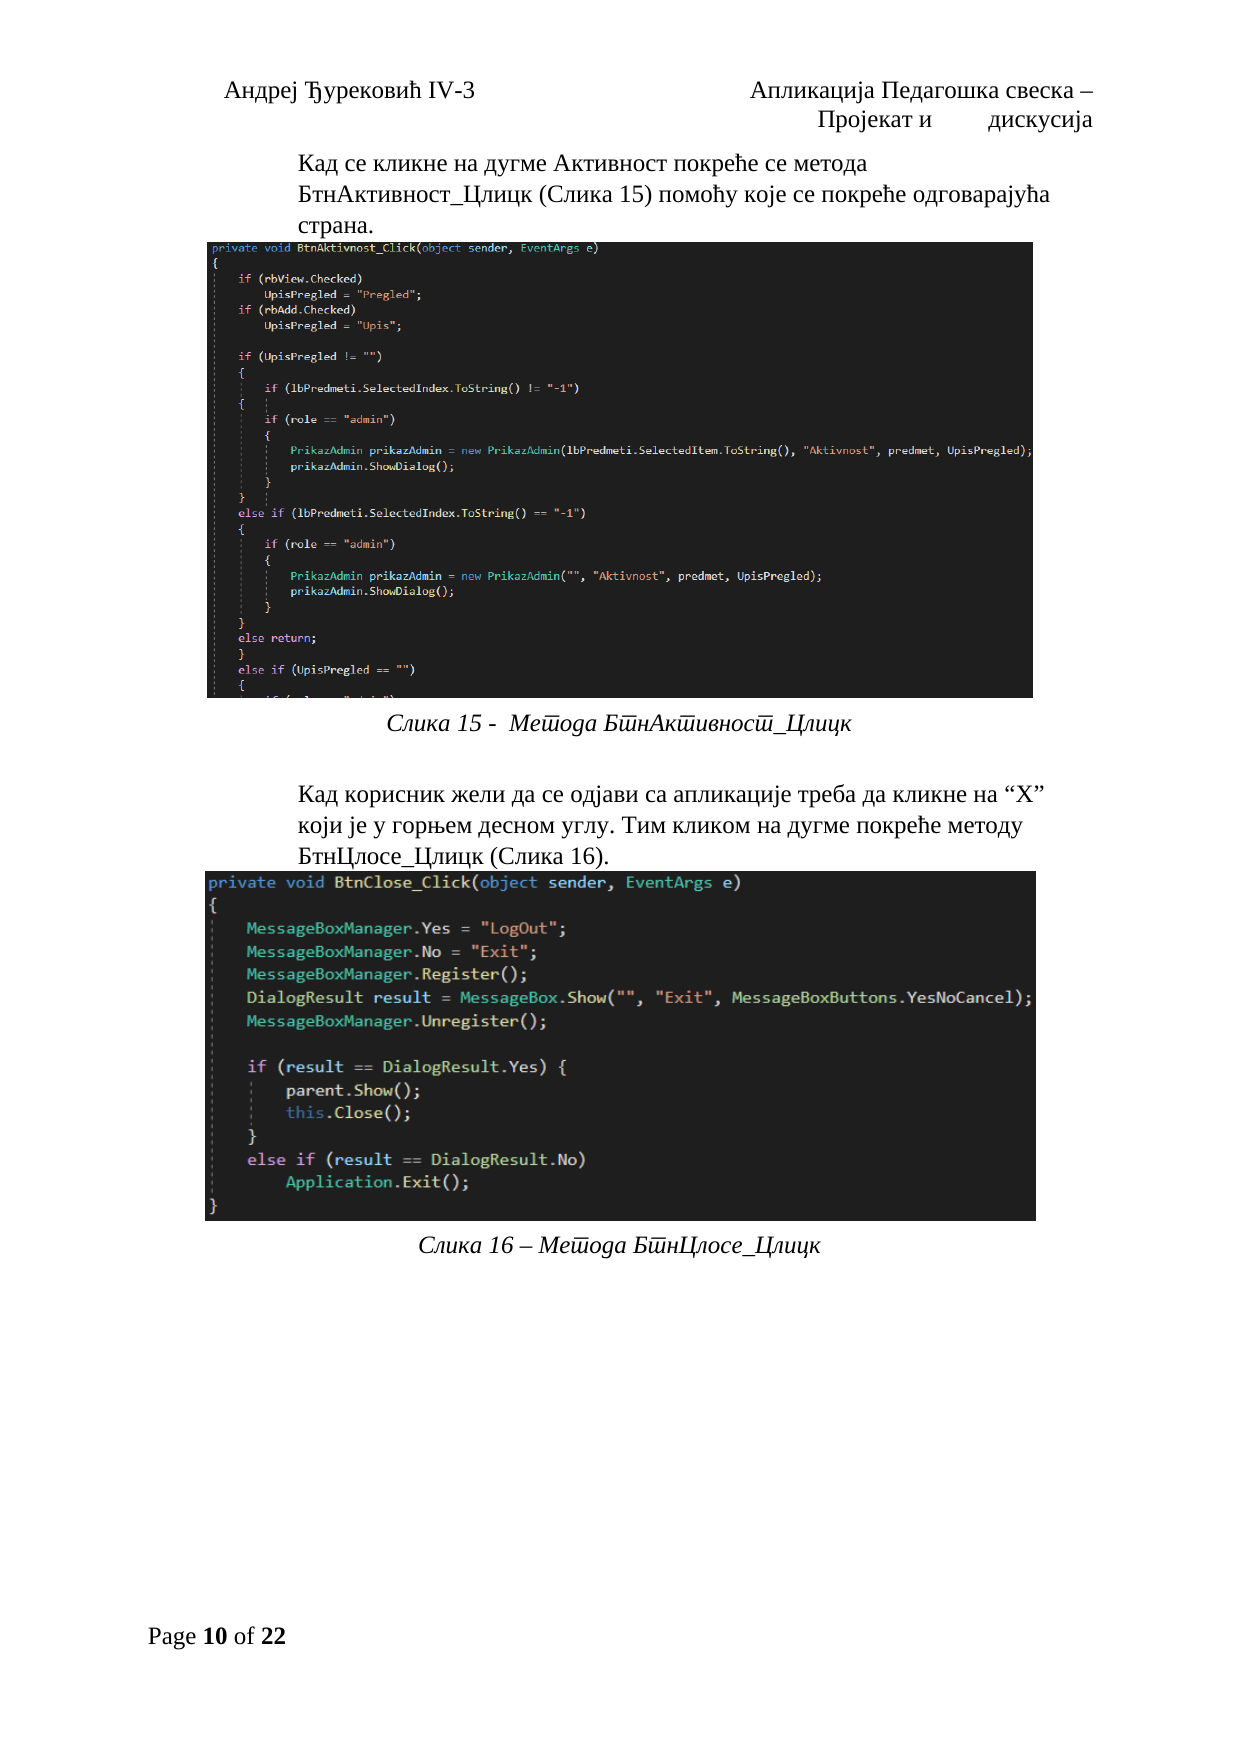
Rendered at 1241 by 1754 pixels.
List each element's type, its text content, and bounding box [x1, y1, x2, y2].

text Кад се кликне на дугме Активност покреће се метода БтнАктивност_Цлицк (Слика 15) помоћу које се покреће одговарајућа страна. [298, 148, 1093, 238]
picture [205, 871, 1036, 1221]
picture [207, 242, 1033, 698]
